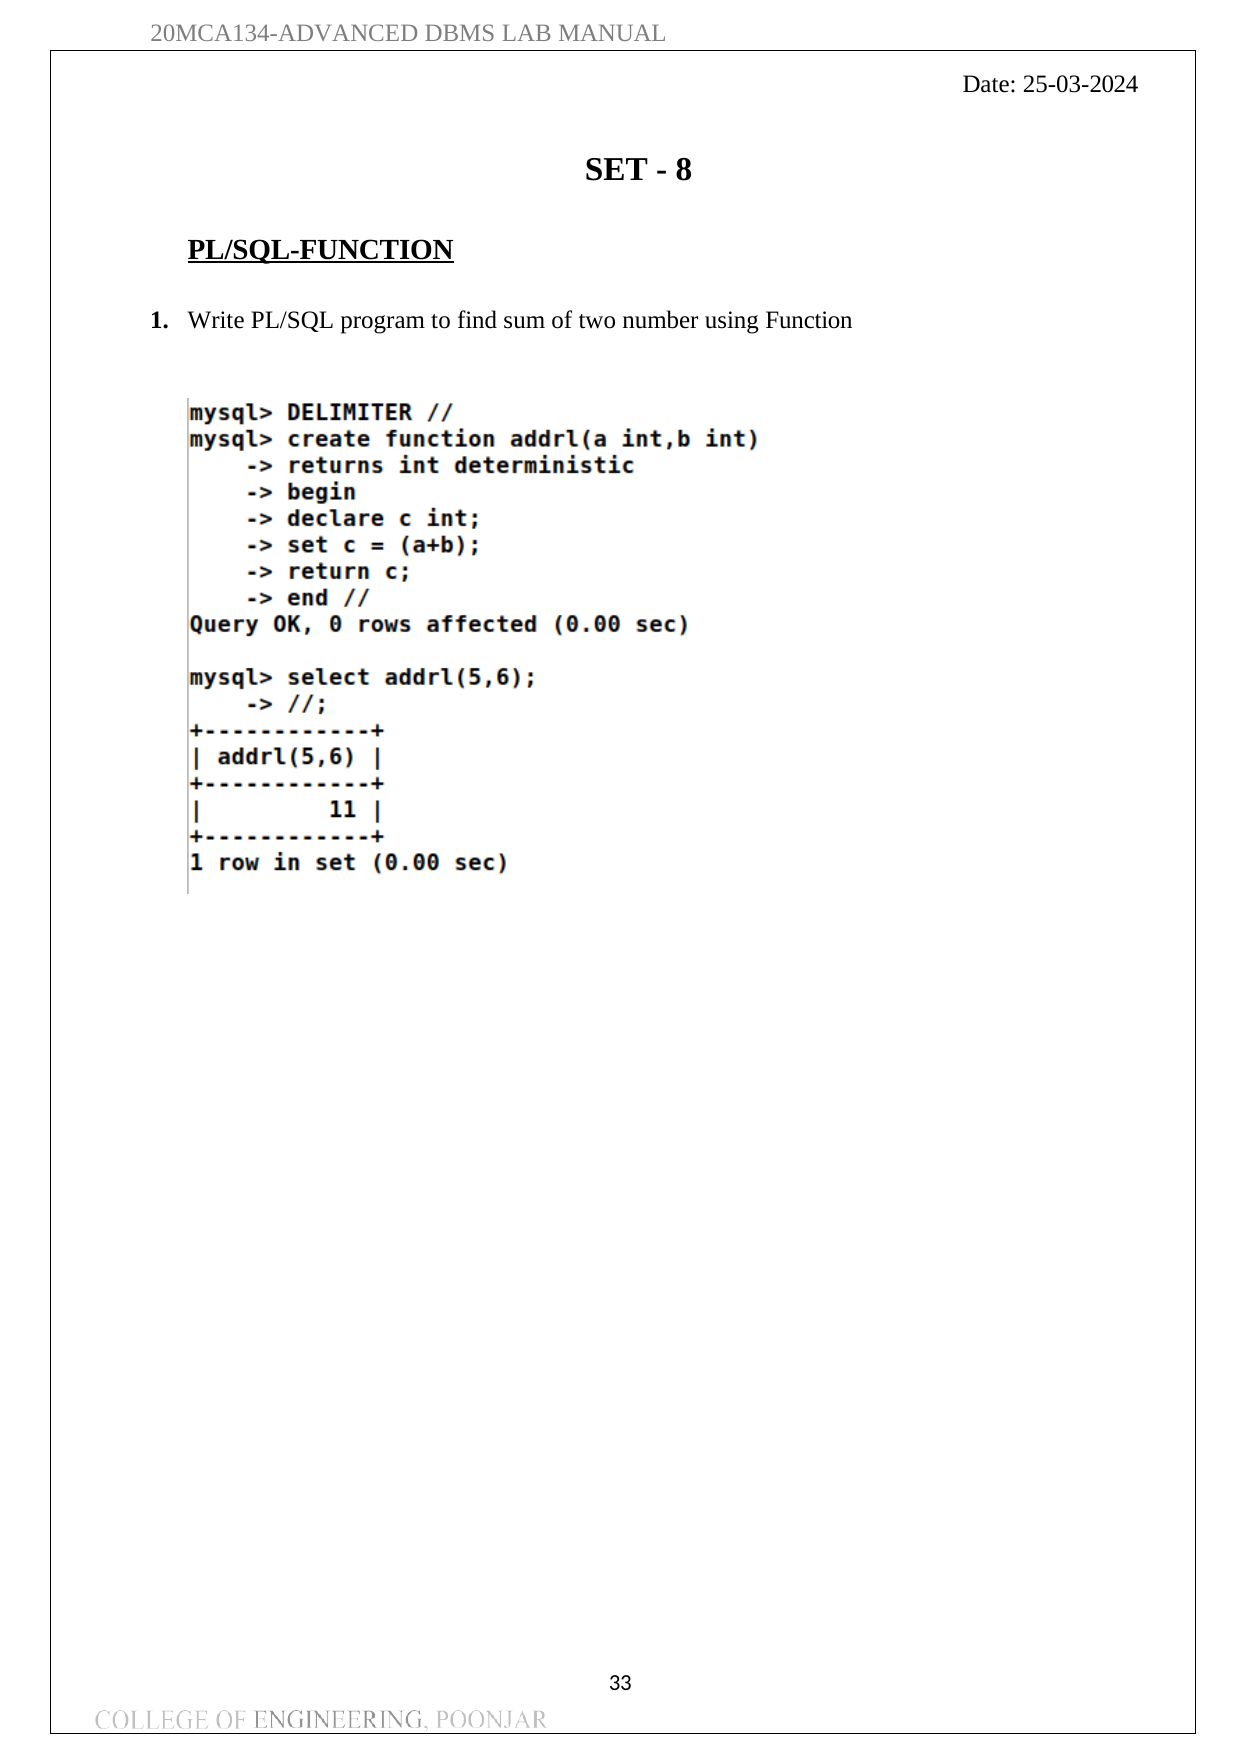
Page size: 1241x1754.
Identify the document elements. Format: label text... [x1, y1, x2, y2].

subtitle SET - 8 [147, 150, 1130, 188]
subtitle PL/SQL-FUNCTION [187, 232, 1195, 266]
list Write PL/SQL program to find sum of two number using Function [150, 305, 1195, 333]
picture [187, 398, 758, 894]
picture [95, 1710, 246, 1729]
picture [253, 1710, 548, 1732]
